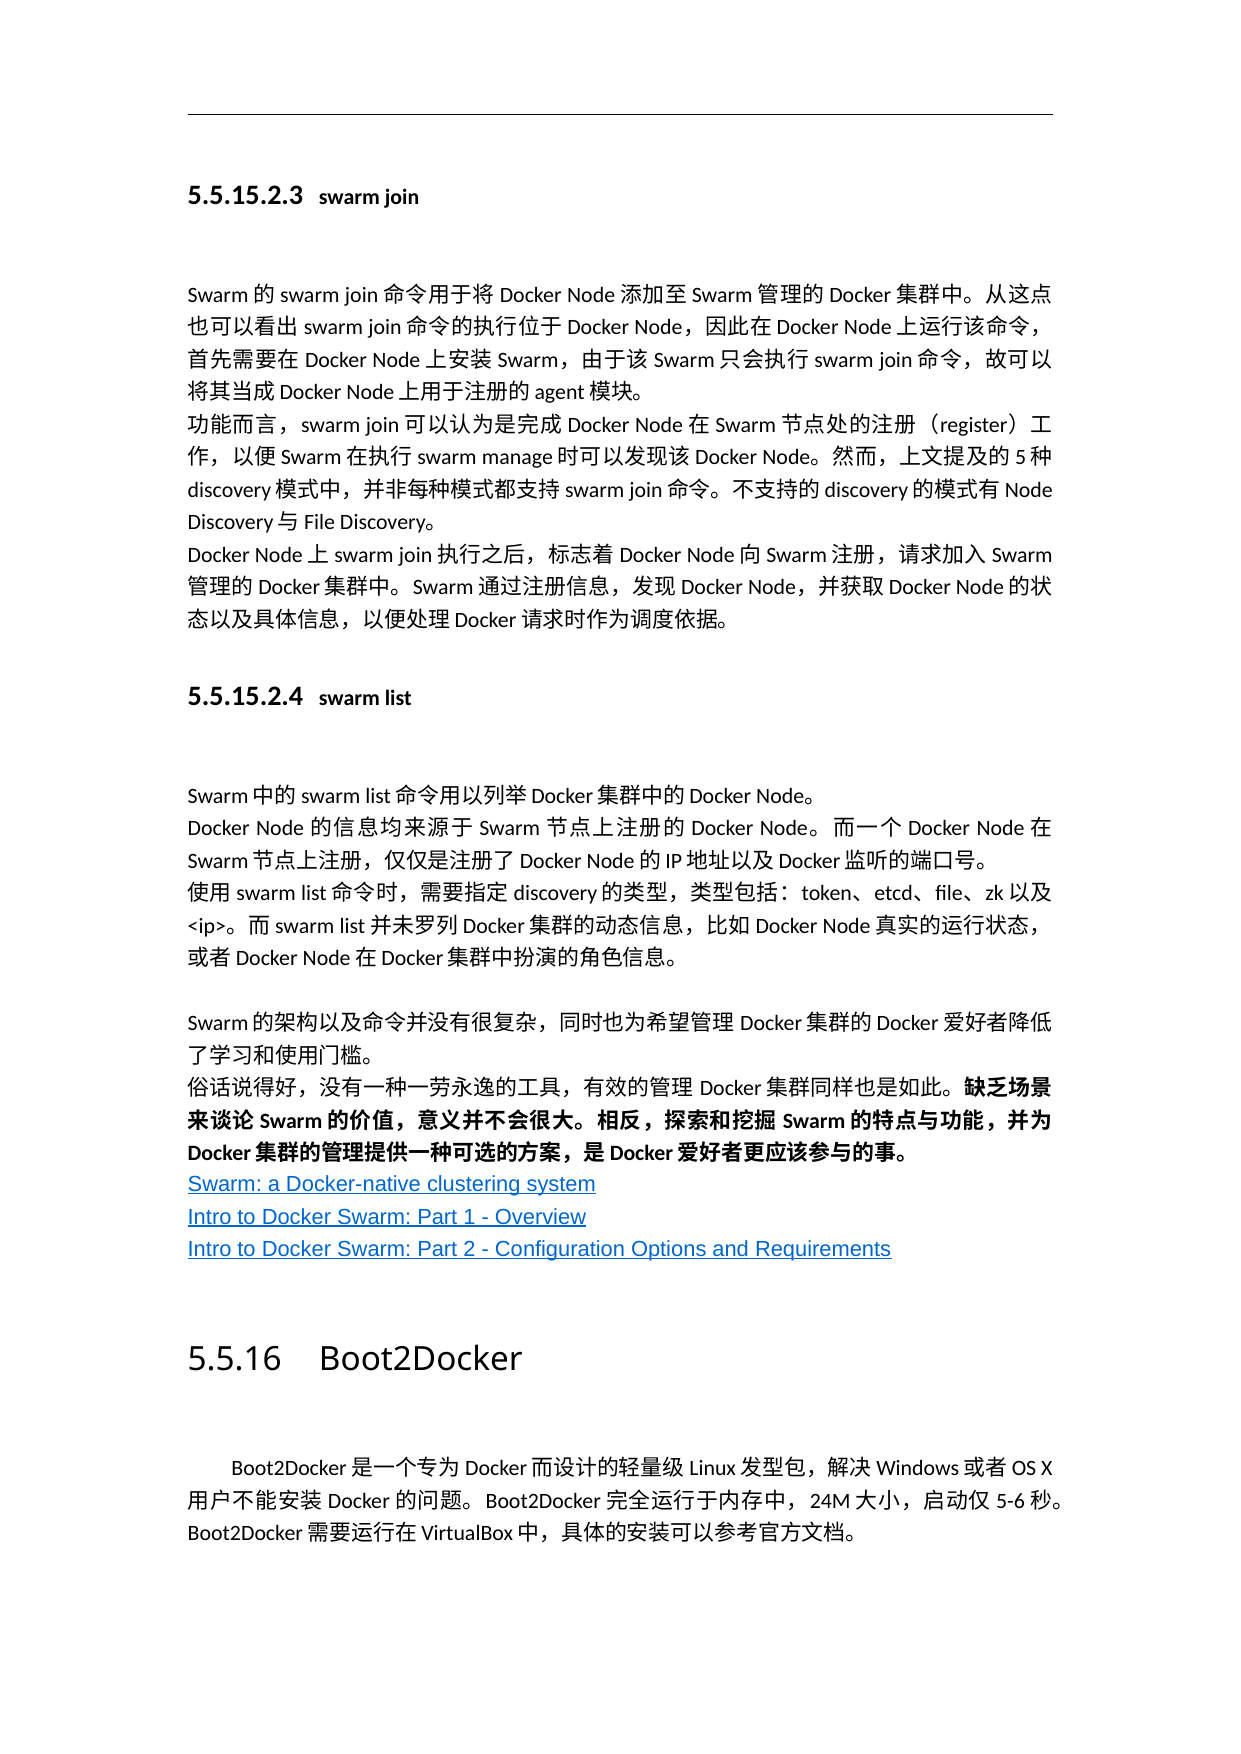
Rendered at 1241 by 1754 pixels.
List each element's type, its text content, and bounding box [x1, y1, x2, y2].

text Swarm的架构以及命令并没有很复杂，同时也为希望管理Docker集群的Docker爱好者降低了学习和使用门槛。 [187, 1005, 1053, 1070]
text 使用swarm list命令时，需要指定discovery的类型，类型包括：token、etcd、file、zk以及<ip>。而swarm list并未罗列Docker集群的动态信息，比如Docker Node真实的运行状态，或者Docker Node在Docker集群中扮演的角色信息。 [187, 875, 1053, 972]
text Swarm中的swarm list命令用以列举Docker集群中的Docker Node。 [187, 777, 1053, 810]
subtitle swarm list [187, 663, 1053, 728]
subtitle Boot2Docker [187, 1324, 1053, 1389]
text Swarm的swarm join命令用于将Docker Node添加至Swarm管理的Docker集群中。从这点也可以看出swarm join命令的执行位于Docker Node，因此在Docker Node上运行该命令，首先需要在Docker Node上安装Swarm，由于该Swarm只会执行swarm join命令，故可以将其当成Docker Node上用于注册的agent模块。 [187, 276, 1053, 406]
text Intro to Docker Swarm: Part 2 - Configuration Options and Requirements [187, 1232, 1053, 1265]
text Boot2Docker是一个专为Docker而设计的轻量级Linux发型包，解决Windows或者OS X用户不能安装Docker的问题。Boot2Docker完全运行于内存中，24M大小，启动仅5-6秒。Boot2Docker需要运行在VirtualBox中，具体的安装可以参考官方文档。 [187, 1450, 1053, 1547]
text Docker Node的信息均来源于Swarm节点上注册的Docker Node。而一个Docker Node在Swarm节点上注册，仅仅是注册了Docker Node的IP地址以及Docker监听的端口号。 [187, 810, 1053, 875]
text 俗话说得好，没有一种一劳永逸的工具，有效的管理Docker集群同样也是如此。缺乏场景来谈论Swarm的价值，意义并不会很大。相反，探索和挖掘Swarm的特点与功能，并为Docker集群的管理提供一种可选的方案，是Docker爱好者更应该参与的事。 [187, 1070, 1053, 1167]
text 功能而言，swarm join可以认为是完成Docker Node在Swarm节点处的注册（register）工作，以便Swarm在执行swarm manage时可以发现该Docker Node。然而，上文提及的5种discovery模式中，并非每种模式都支持swarm join命令。不支持的discovery的模式有Node Discovery与File Discovery。 [187, 406, 1053, 536]
text Swarm: a Docker-native clustering system [187, 1167, 1053, 1200]
subtitle swarm join [187, 162, 1053, 227]
text Docker Node上swarm join执行之后，标志着Docker Node向Swarm注册，请求加入Swarm管理的Docker集群中。Swarm通过注册信息，发现Docker Node，并获取Docker Node的状态以及具体信息，以便处理Docker请求时作为调度依据。 [187, 536, 1053, 634]
text Intro to Docker Swarm: Part 1 - Overview [187, 1200, 1053, 1232]
